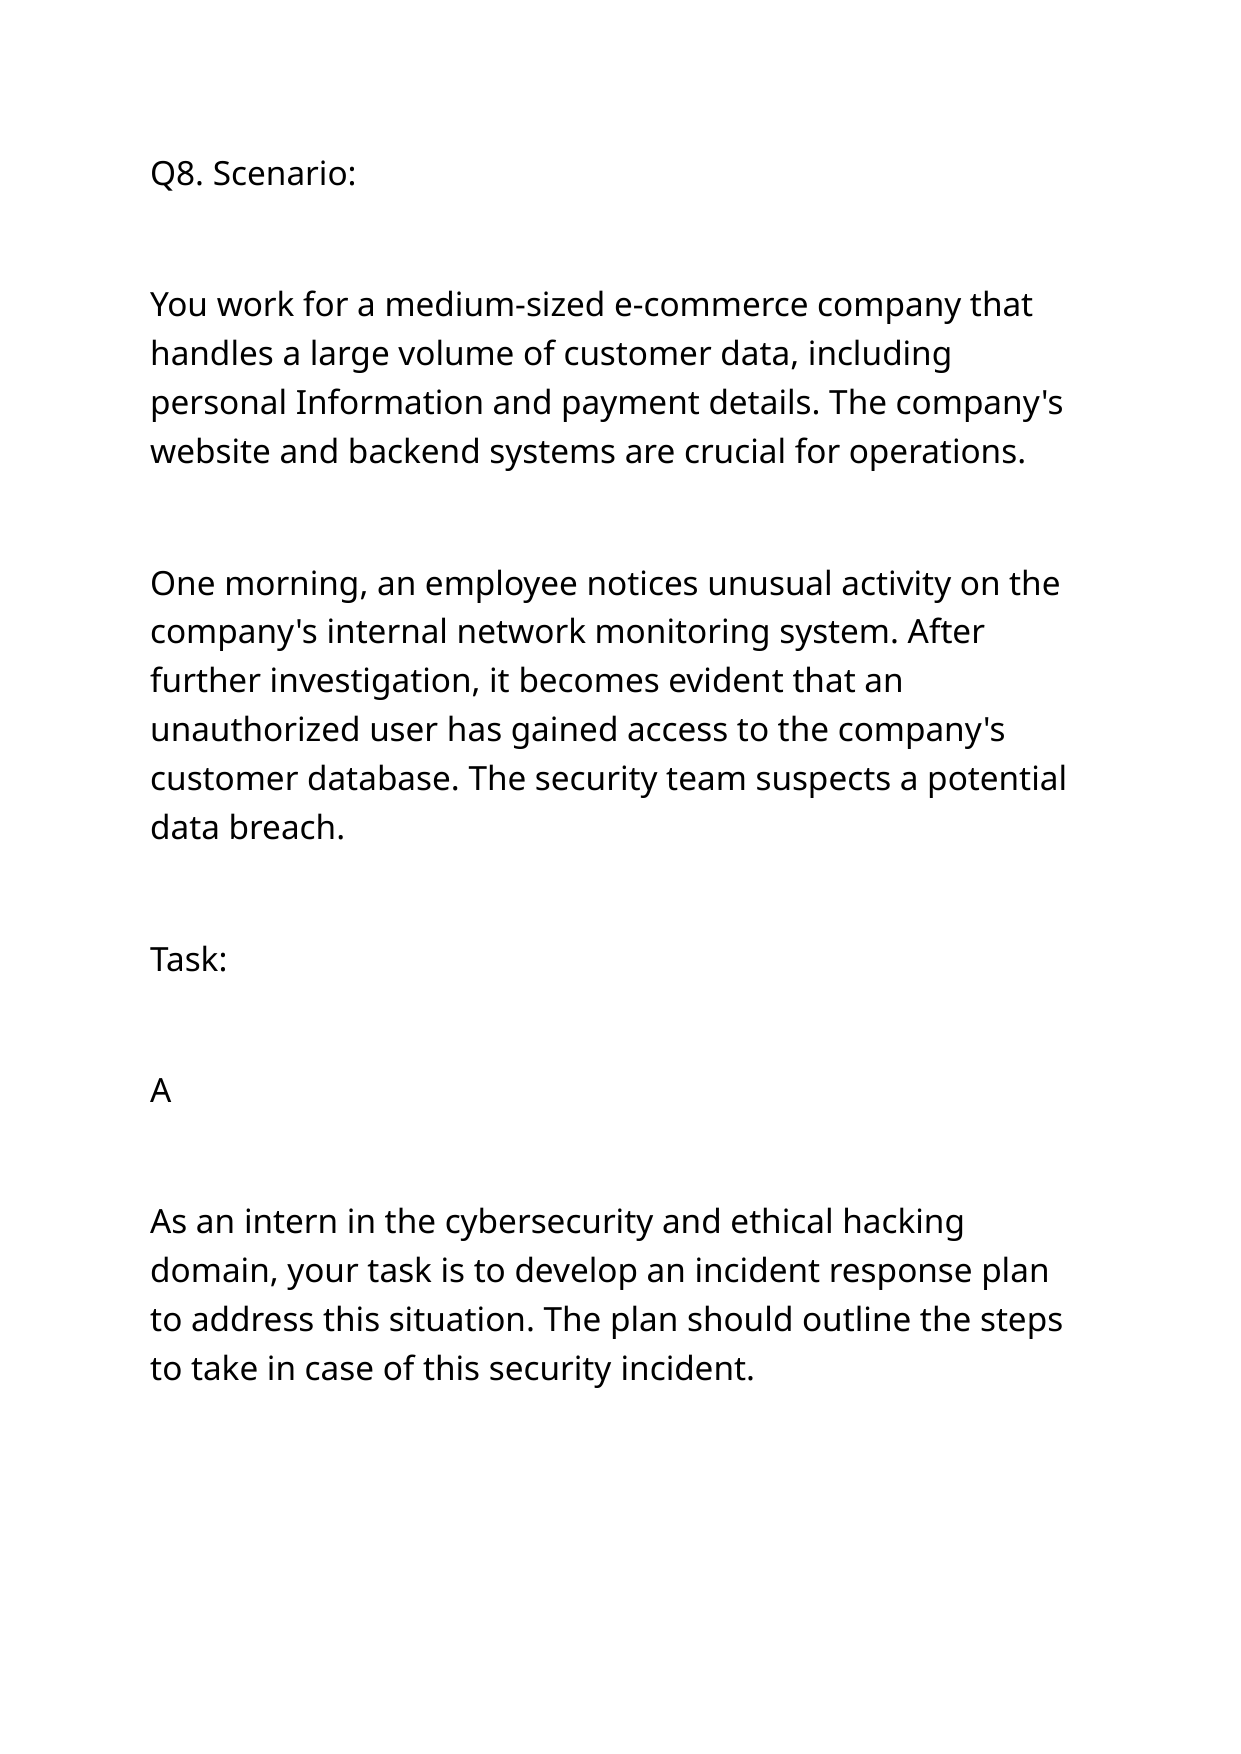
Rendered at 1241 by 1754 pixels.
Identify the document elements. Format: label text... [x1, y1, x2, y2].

text One morning, an employee notices unusual activity on the company's internal network monitoring system. After further investigation, it becomes evident that an unauthorized user has gained access to the company's customer database. The security team suspects a potential data breach. [150, 559, 1090, 849]
text As an intern in the cybersecurity and ethical hacking domain, your task is to develop an incident response plan to address this situation. The plan should outline the steps to take in case of this security incident. [150, 1198, 1090, 1390]
text A [150, 1067, 1090, 1112]
text Task: [150, 935, 1090, 981]
text You work for a medium-sized e-commerce company that handles a large volume of customer data, including personal Information and payment details. The company's website and backend systems are crucial for operations. [150, 281, 1090, 473]
text Q8. Scenario: [150, 150, 1090, 195]
